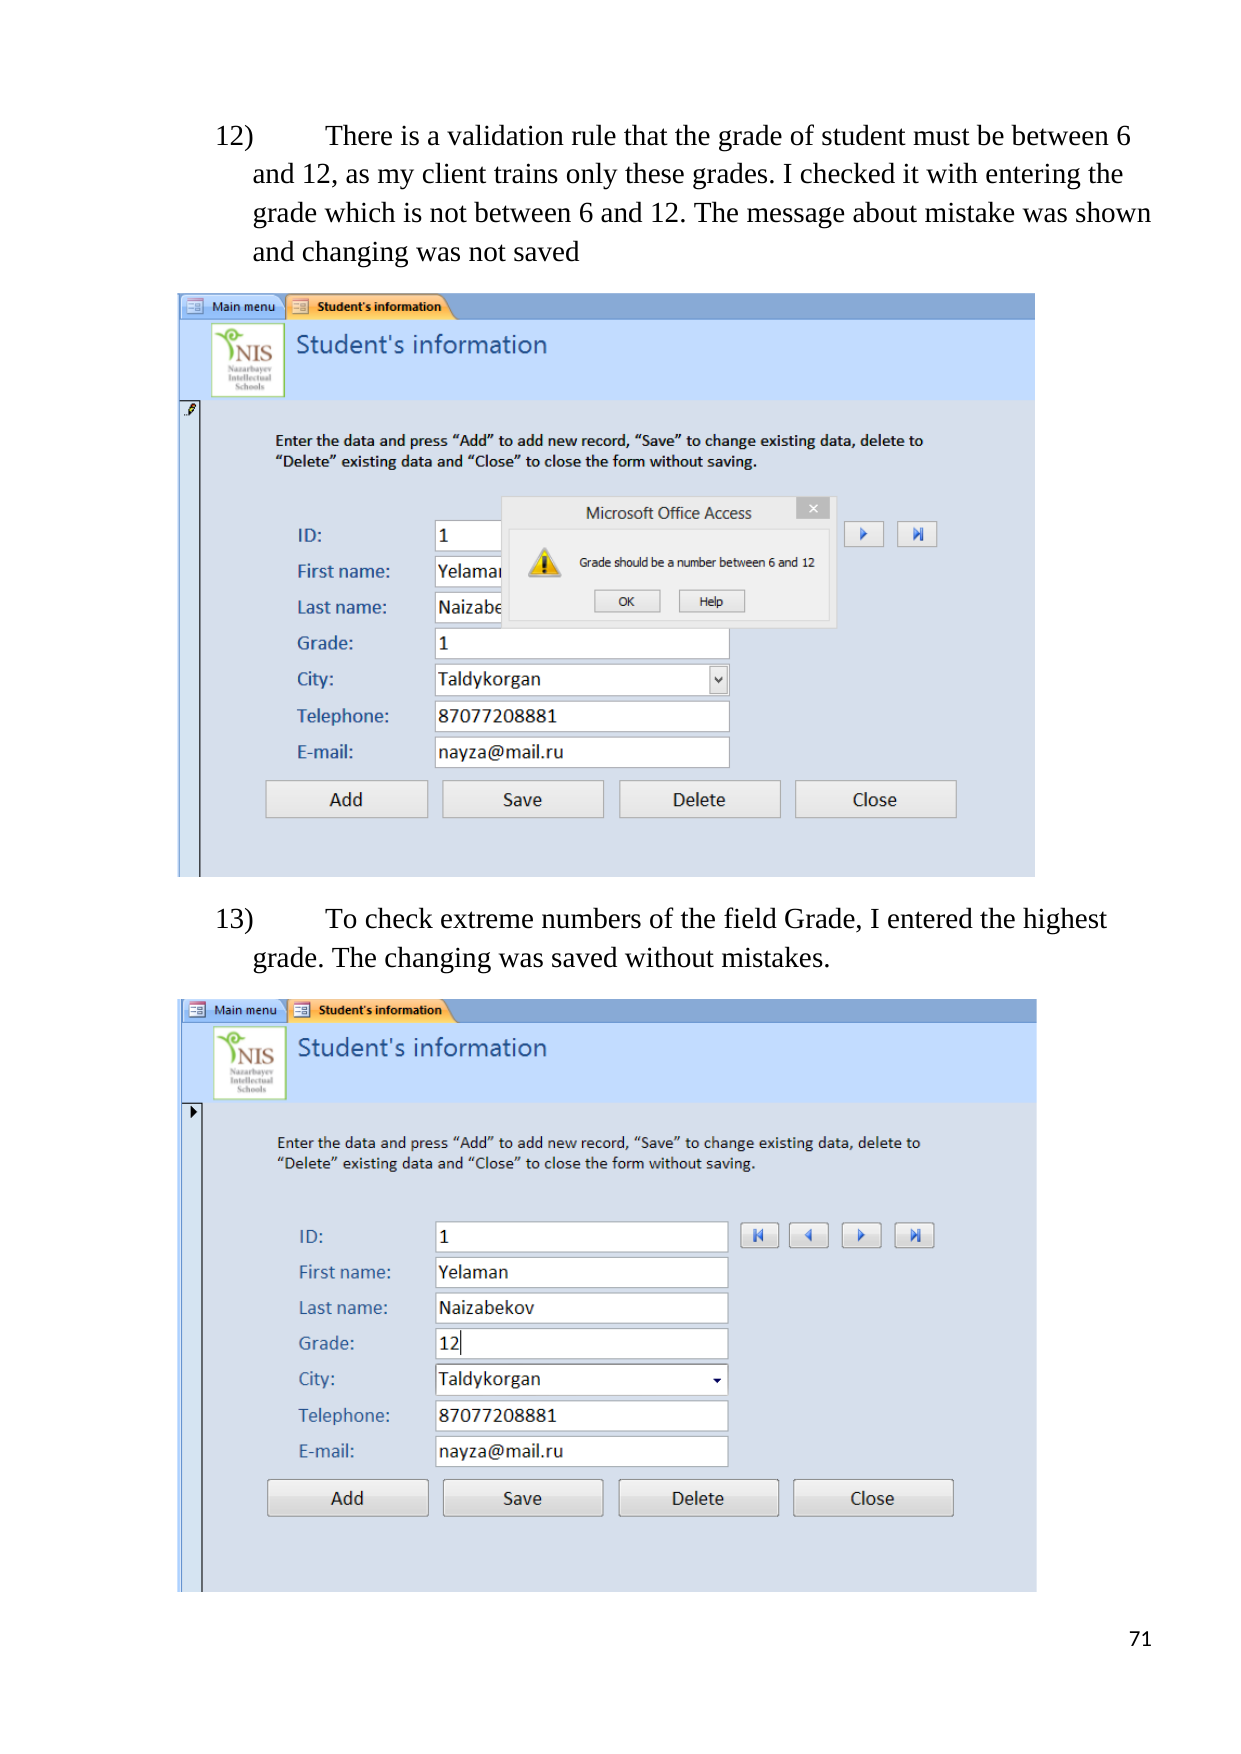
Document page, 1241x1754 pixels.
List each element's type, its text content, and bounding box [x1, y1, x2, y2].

list To check extreme numbers of the field Grade, I entered the highest grade. The changing was saved without mistakes. [215, 902, 1152, 974]
picture [177, 293, 1035, 877]
list There is a validation rule that the grade of student must be between 6 and 12, as my client trains only these grades. I checked it with entering the grade which is not between 6 and 12. The message about mistake was shown and changing was not saved [215, 118, 1152, 267]
picture [177, 999, 1037, 1592]
